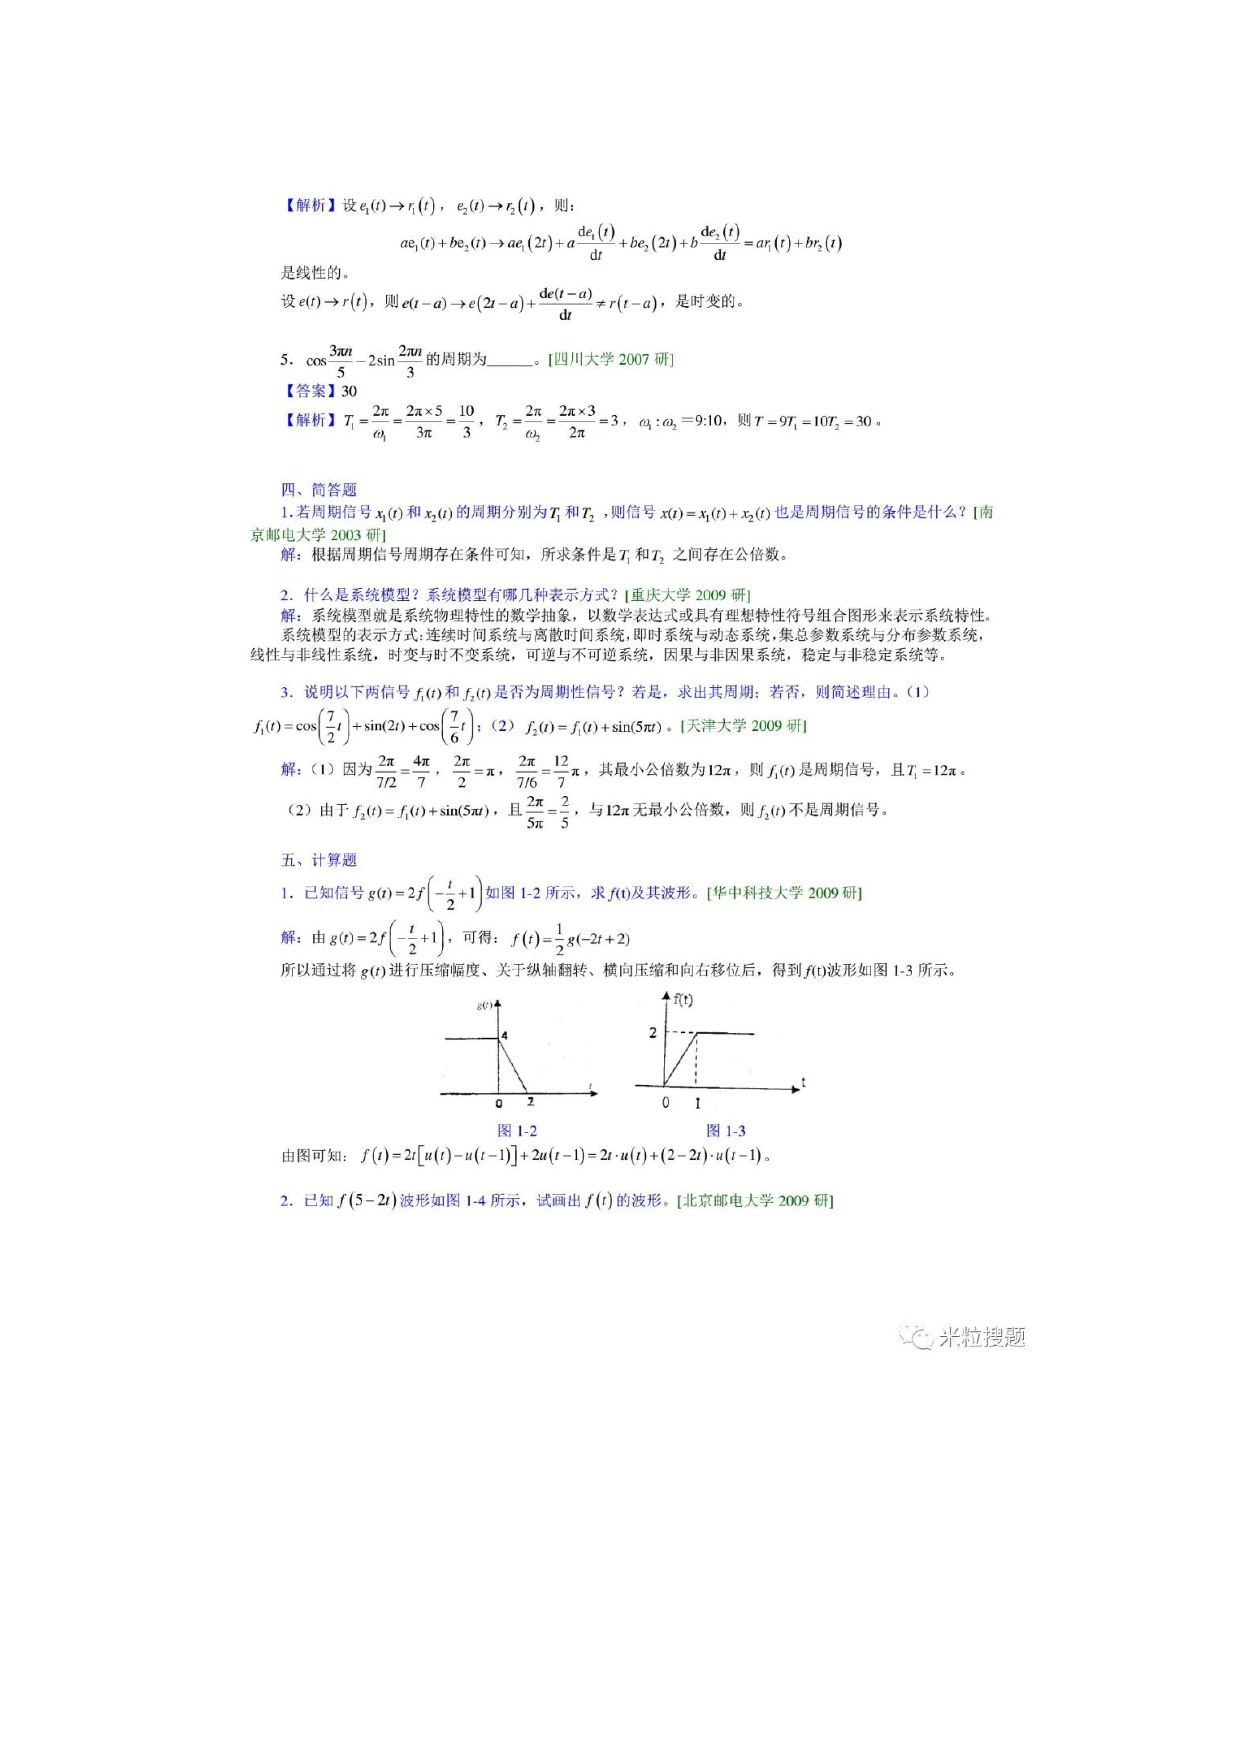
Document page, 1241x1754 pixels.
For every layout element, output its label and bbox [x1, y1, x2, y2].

picture [187, 152, 1053, 1375]
